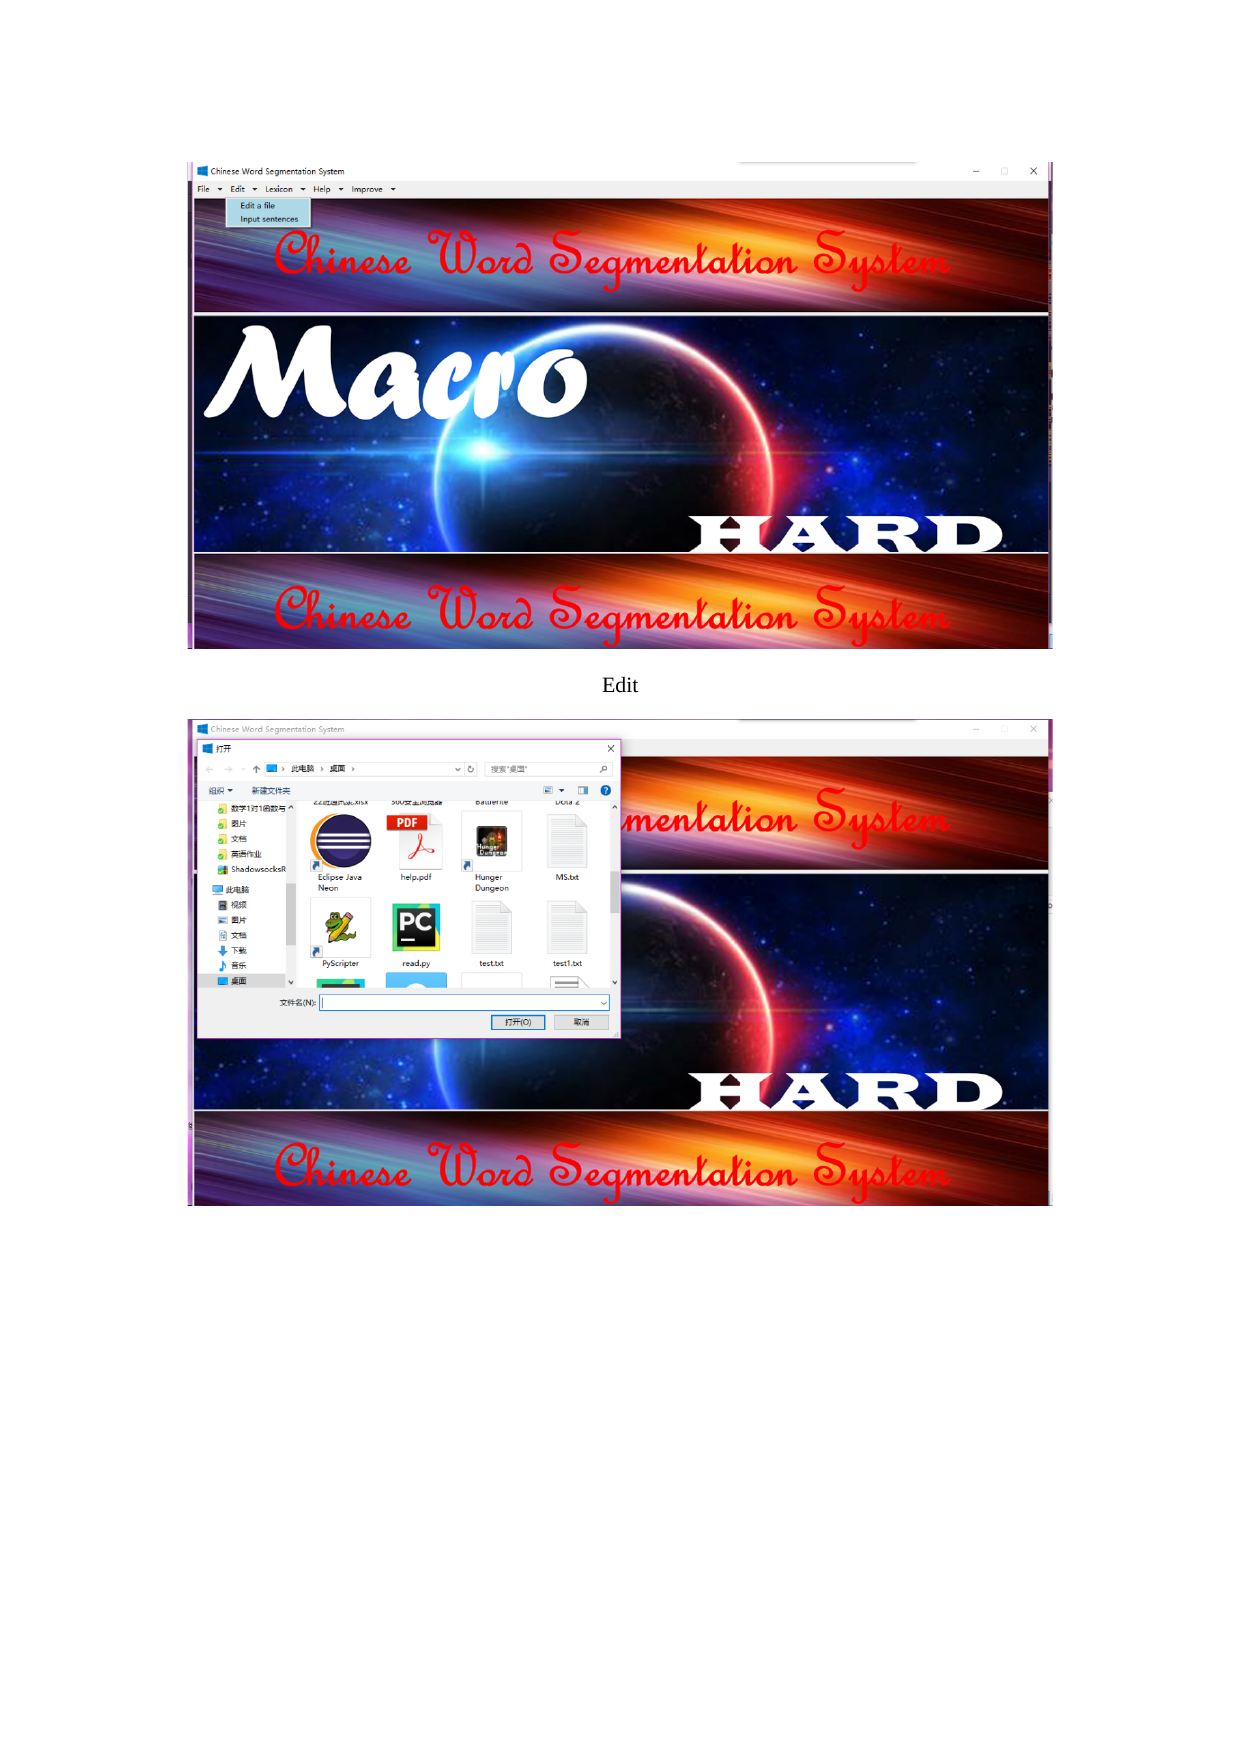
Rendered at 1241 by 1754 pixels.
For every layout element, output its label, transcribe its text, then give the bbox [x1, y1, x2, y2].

picture [187, 162, 1053, 649]
picture [187, 719, 1053, 1206]
text Edit [187, 668, 1053, 701]
